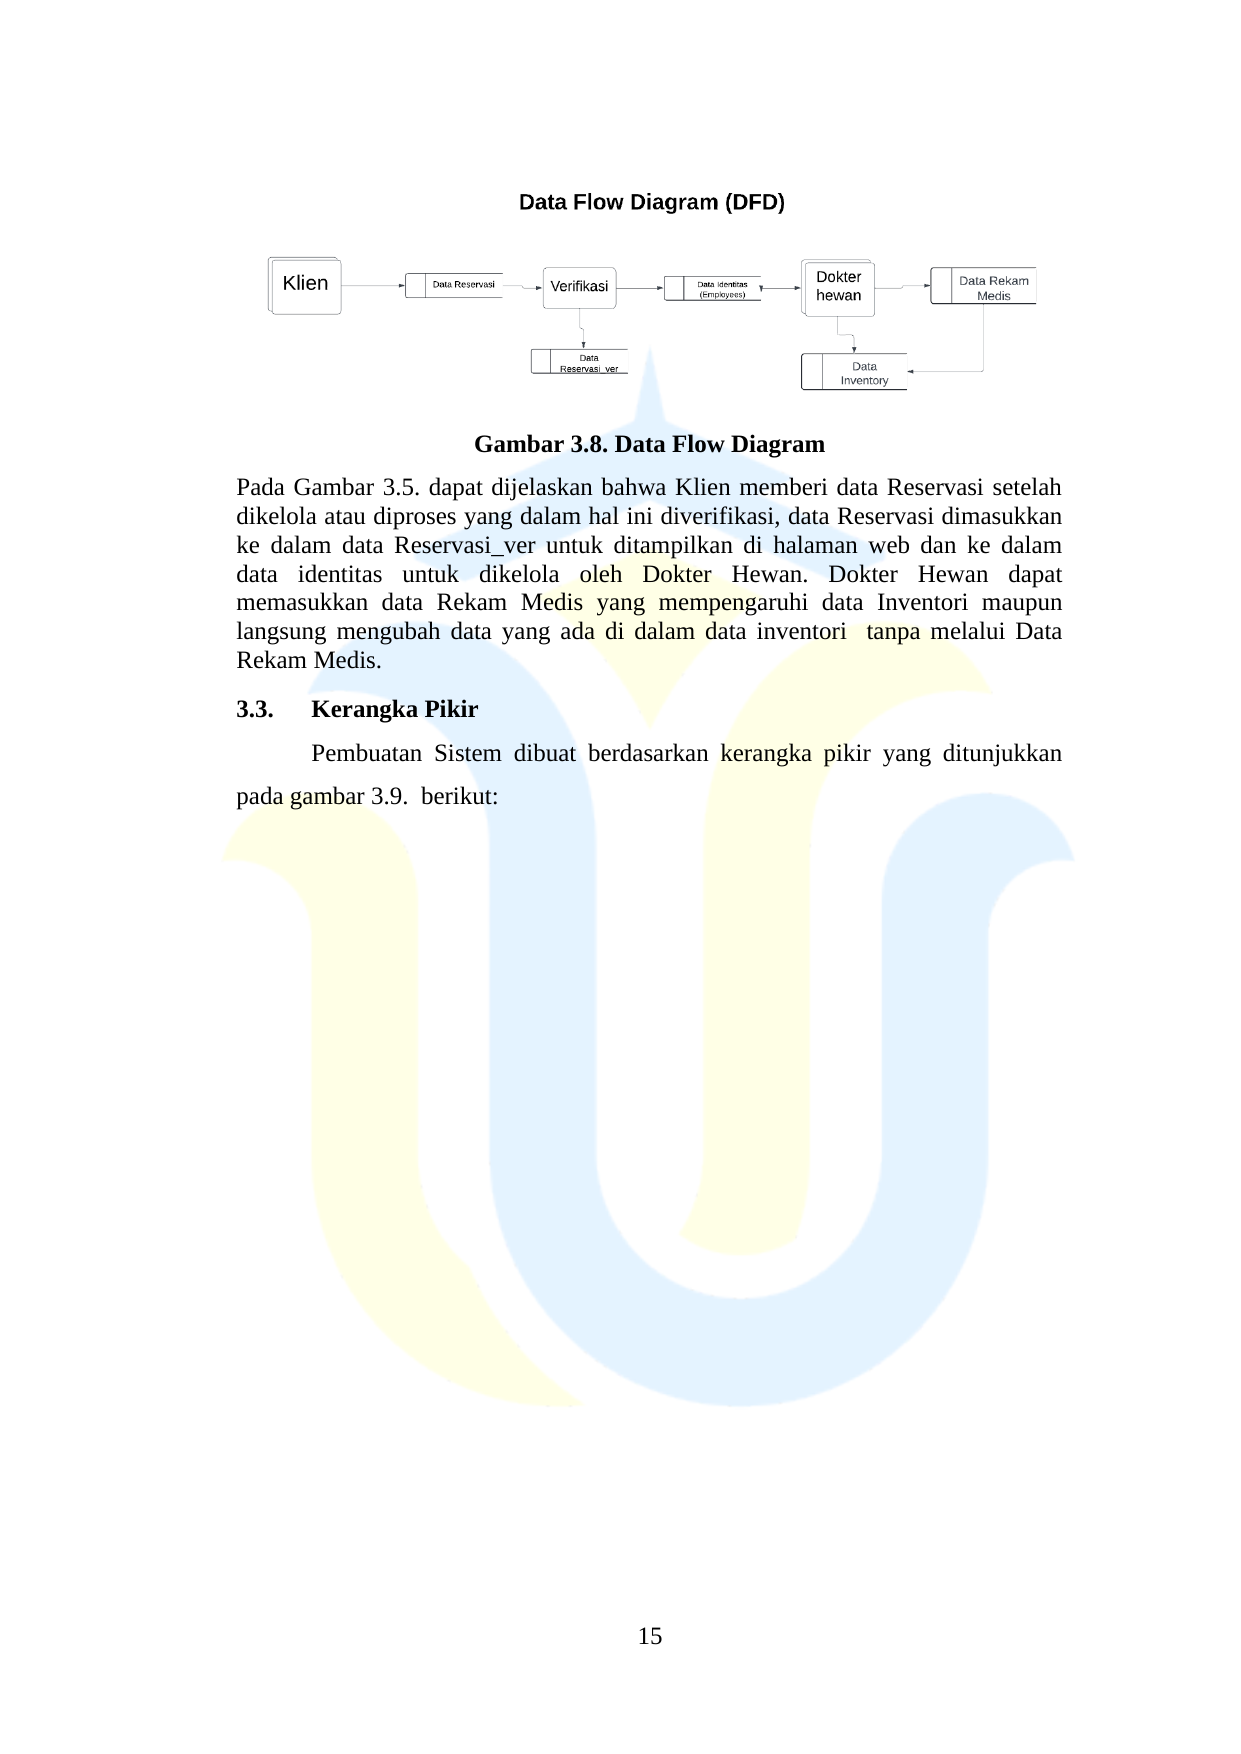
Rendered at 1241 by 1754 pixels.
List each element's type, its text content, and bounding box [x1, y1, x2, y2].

text Gambar 3.8. Data Flow Diagram [236, 429, 1063, 458]
text Pada Gambar 3.5. dapat dijelaskan bahwa Klien memberi data Reservasi setelah dikelola atau diproses yang dalam hal ini diverifikasi, data Reservasi dimasukkan ke dalam data Reservasi_ver untuk ditampilkan di halaman web dan ke dalam data identitas untuk dikelola oleh Dokter Hewan. Dokter Hewan dapat memasukkan data Rekam Medis yang mempengaruhi data Inventori maupun langsung mengubah data yang ada di dalam data inventori tanpa melalui Data Rekam Medis. [236, 472, 1063, 674]
subtitle Kerangka Pikir [236, 694, 1063, 723]
picture [236, 177, 1060, 401]
text Pembuatan Sistem dibuat berdasarkan kerangka pikir yang ditunjukkan pada gambar 3.9. berikut: [236, 738, 1063, 809]
